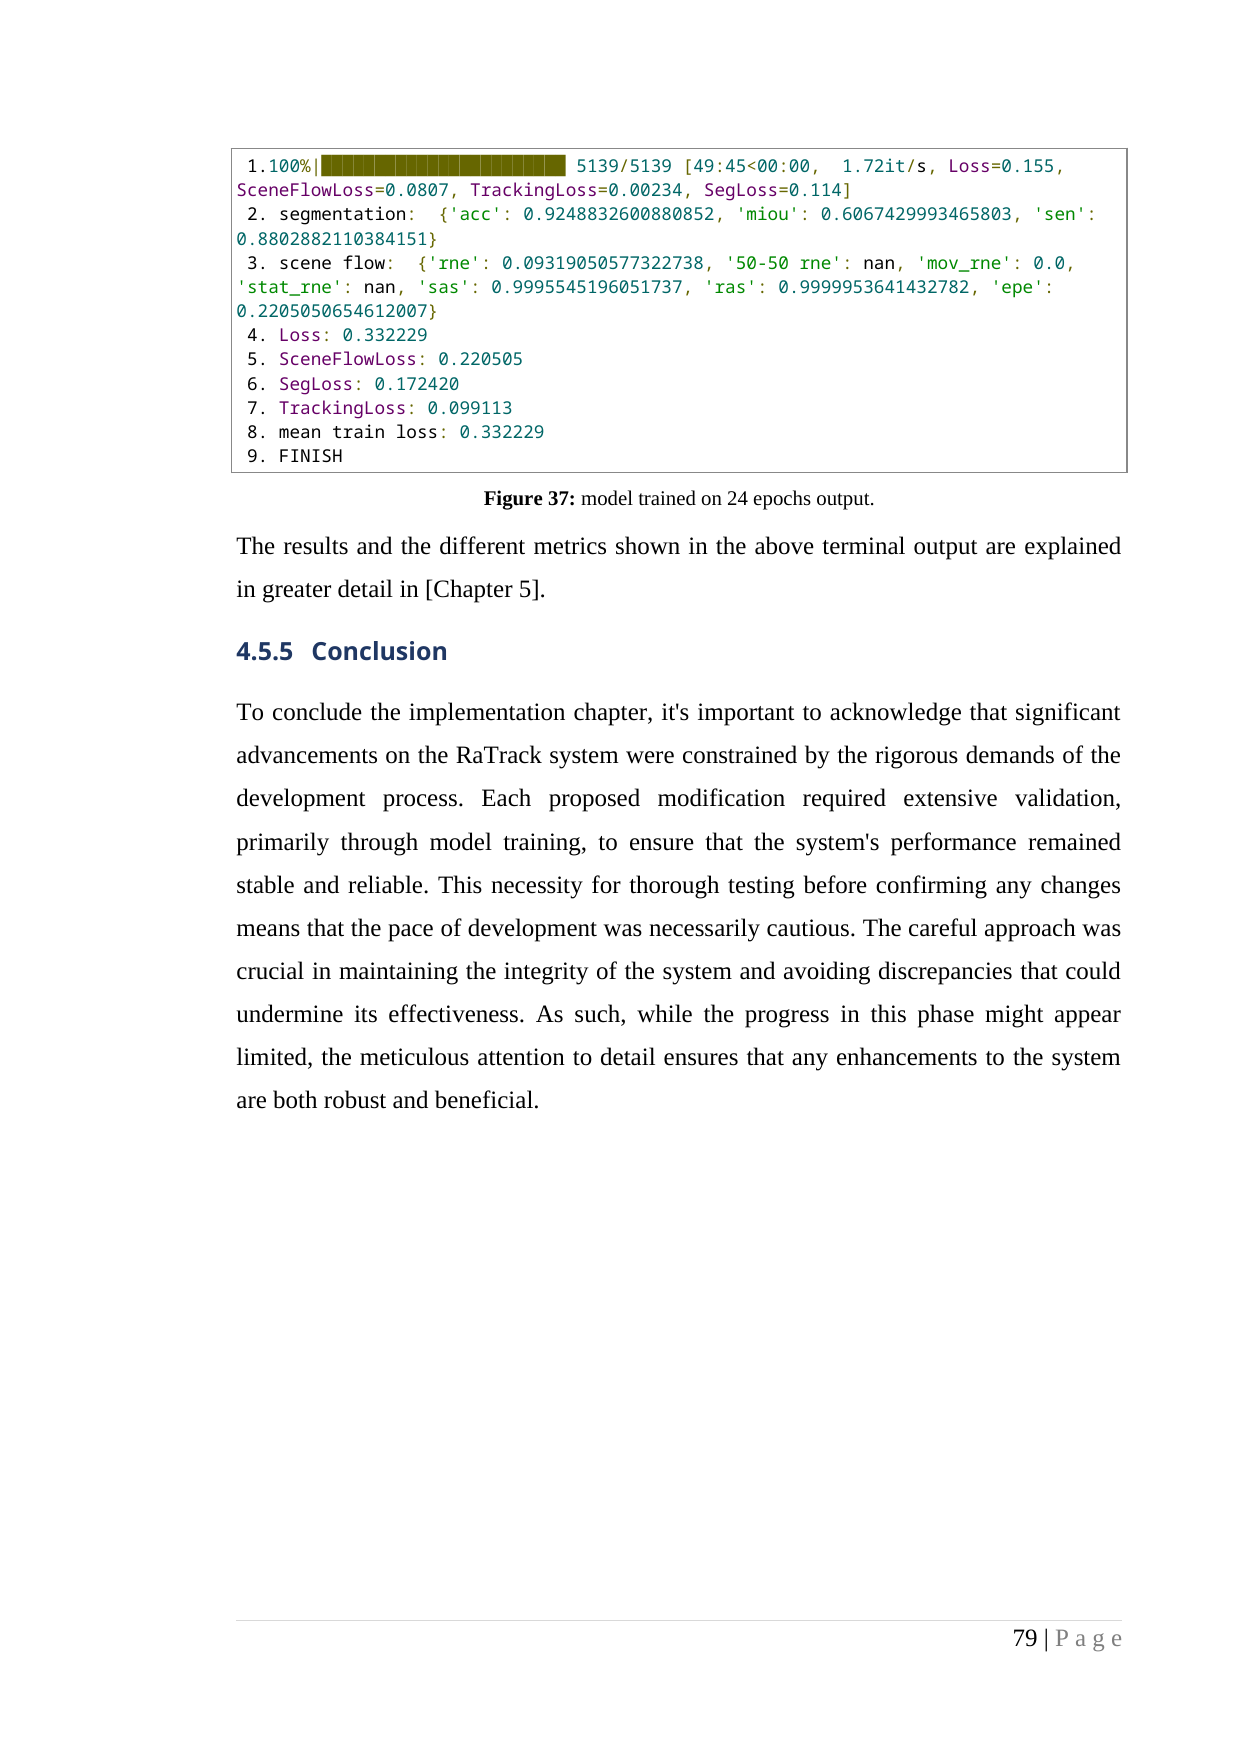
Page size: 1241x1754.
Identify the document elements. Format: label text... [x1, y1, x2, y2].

text 4. Loss: 0.332229 [236, 323, 1122, 347]
text 1.100%|███████████████████████ 5139/5139 [49:45<00:00, 1.72it/s, Loss=0.155, SceneFlowLoss=0.0807, TrackingLoss=0.00234, SegLoss=0.114] [232, 149, 1126, 202]
text 2. segmentation: {'acc': 0.9248832600880852, 'miou': 0.6067429993465803, 'sen': 0.8802882110384151} [236, 202, 1122, 250]
text 6. SegLoss: 0.172420 [236, 371, 1122, 395]
text 5. SceneFlowLoss: 0.220505 [236, 347, 1122, 371]
text 3. scene flow: {'rne': 0.09319050577322738, '50-50 rne': nan, 'mov_rne': 0.0, 'stat_rne': nan, 'sas': 0.9995545196051737, 'ras': 0.9999953641432782, 'epe': 0.2205050654612007} [236, 250, 1122, 323]
text 8. mean train loss: 0.332229 [236, 419, 1122, 438]
text 9. FINISH [232, 438, 1126, 472]
text Figure 37: model trained on 24 epochs output. [236, 486, 1122, 510]
text 7. TrackingLoss: 0.099113 [236, 395, 1122, 419]
text To conclude the implementation chapter, it's important to acknowledge that significant advancements on the RaTrack system were constrained by the rigorous demands of the development process. Each proposed modification required extensive validation, primarily through model training, to ensure that the system's performance remained stable and reliable. This necessity for thorough testing before confirming any changes means that the pace of development was necessarily cautious. The careful approach was crucial in maintaining the integrity of the system and avoiding discrepancies that could undermine its effectiveness. As such, while the progress in this phase might appear limited, the meticulous attention to detail ensures that any enhancements to the system are both robust and beneficial. [236, 697, 1122, 1114]
text The results and the different metrics shown in the above terminal output are explained in greater detail in [Chapter 5]. [236, 531, 1122, 603]
subtitle Conclusion [236, 634, 1122, 668]
